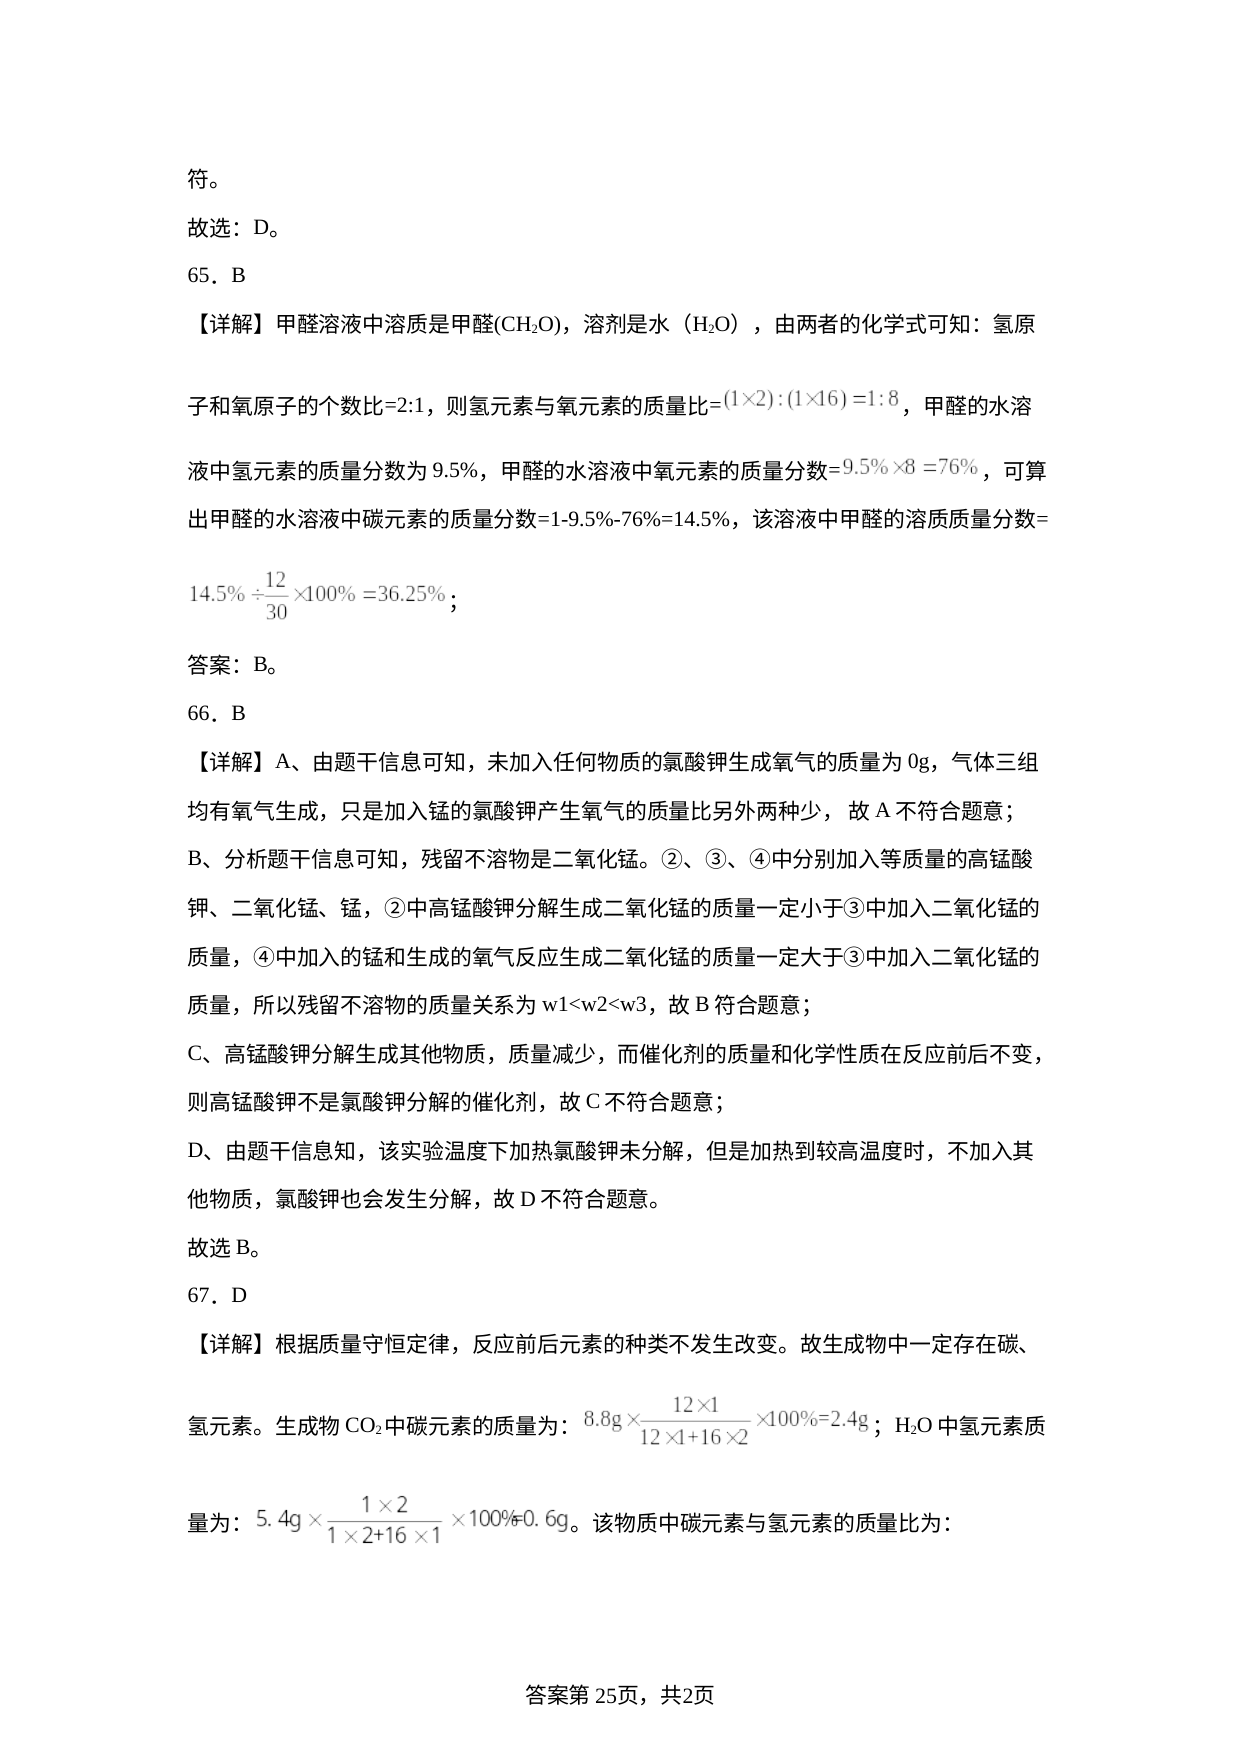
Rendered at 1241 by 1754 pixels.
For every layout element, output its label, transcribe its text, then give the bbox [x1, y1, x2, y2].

text 65．B [187, 259, 1053, 291]
text 故选B。 [187, 1230, 1053, 1263]
text 【详解】甲醛溶液中溶质是甲醛(CH2O)，溶剂是水（H2O），由两者的化学式可知：氢原子和氧原子的个数比=2:1，则氢元素与氧元素的质量比=，甲醛的水溶液中氢元素的质量分数为9.5%，甲醛的水溶液中氧元素的质量分数=，可算出甲醛的水溶液中碳元素的质量分数=1-9.5%-76%=14.5%，该溶液中甲醛的溶质质量分数=； [187, 307, 1053, 632]
text 67．D [187, 1279, 1053, 1311]
text B、分析题干信息可知，残留不溶物是二氧化锰。②、③、④中分别加入等质量的高锰酸钾、二氧化锰、锰，②中高锰酸钾分解生成二氧化锰的质量一定小于③中加入二氧化锰的质量，④中加入的锰和生成的氧气反应生成二氧化锰的质量一定大于③中加入二氧化锰的质量，所以残留不溶物的质量关系为w1<w2<w3，故B符合题意； [187, 842, 1053, 1020]
text C、高锰酸钾分解生成其他物质，质量减少，而催化剂的质量和化学性质在反应前后不变，则高锰酸钾不是氯酸钾分解的催化剂，故C不符合题意； [187, 1036, 1053, 1117]
text 【详解】A、由题干信息可知，未加入任何物质的氯酸钾生成氧气的质量为0g，气体三组均有氧气生成，只是加入锰的氯酸钾产生氧气的质量比另外两种少， 故A不符合题意； [187, 744, 1053, 826]
text 答案：B。 [187, 648, 1053, 680]
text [187, 162, 1053, 194]
text D、由题干信息知，该实验温度下加热氯酸钾未分解，但是加热到较高温度时，不加入其他物质，氯酸钾也会发生分解，故D不符合题意。 [187, 1133, 1053, 1214]
text 66．B [187, 696, 1053, 729]
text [187, 1327, 1053, 1554]
text 故选：D。 [187, 210, 1053, 243]
